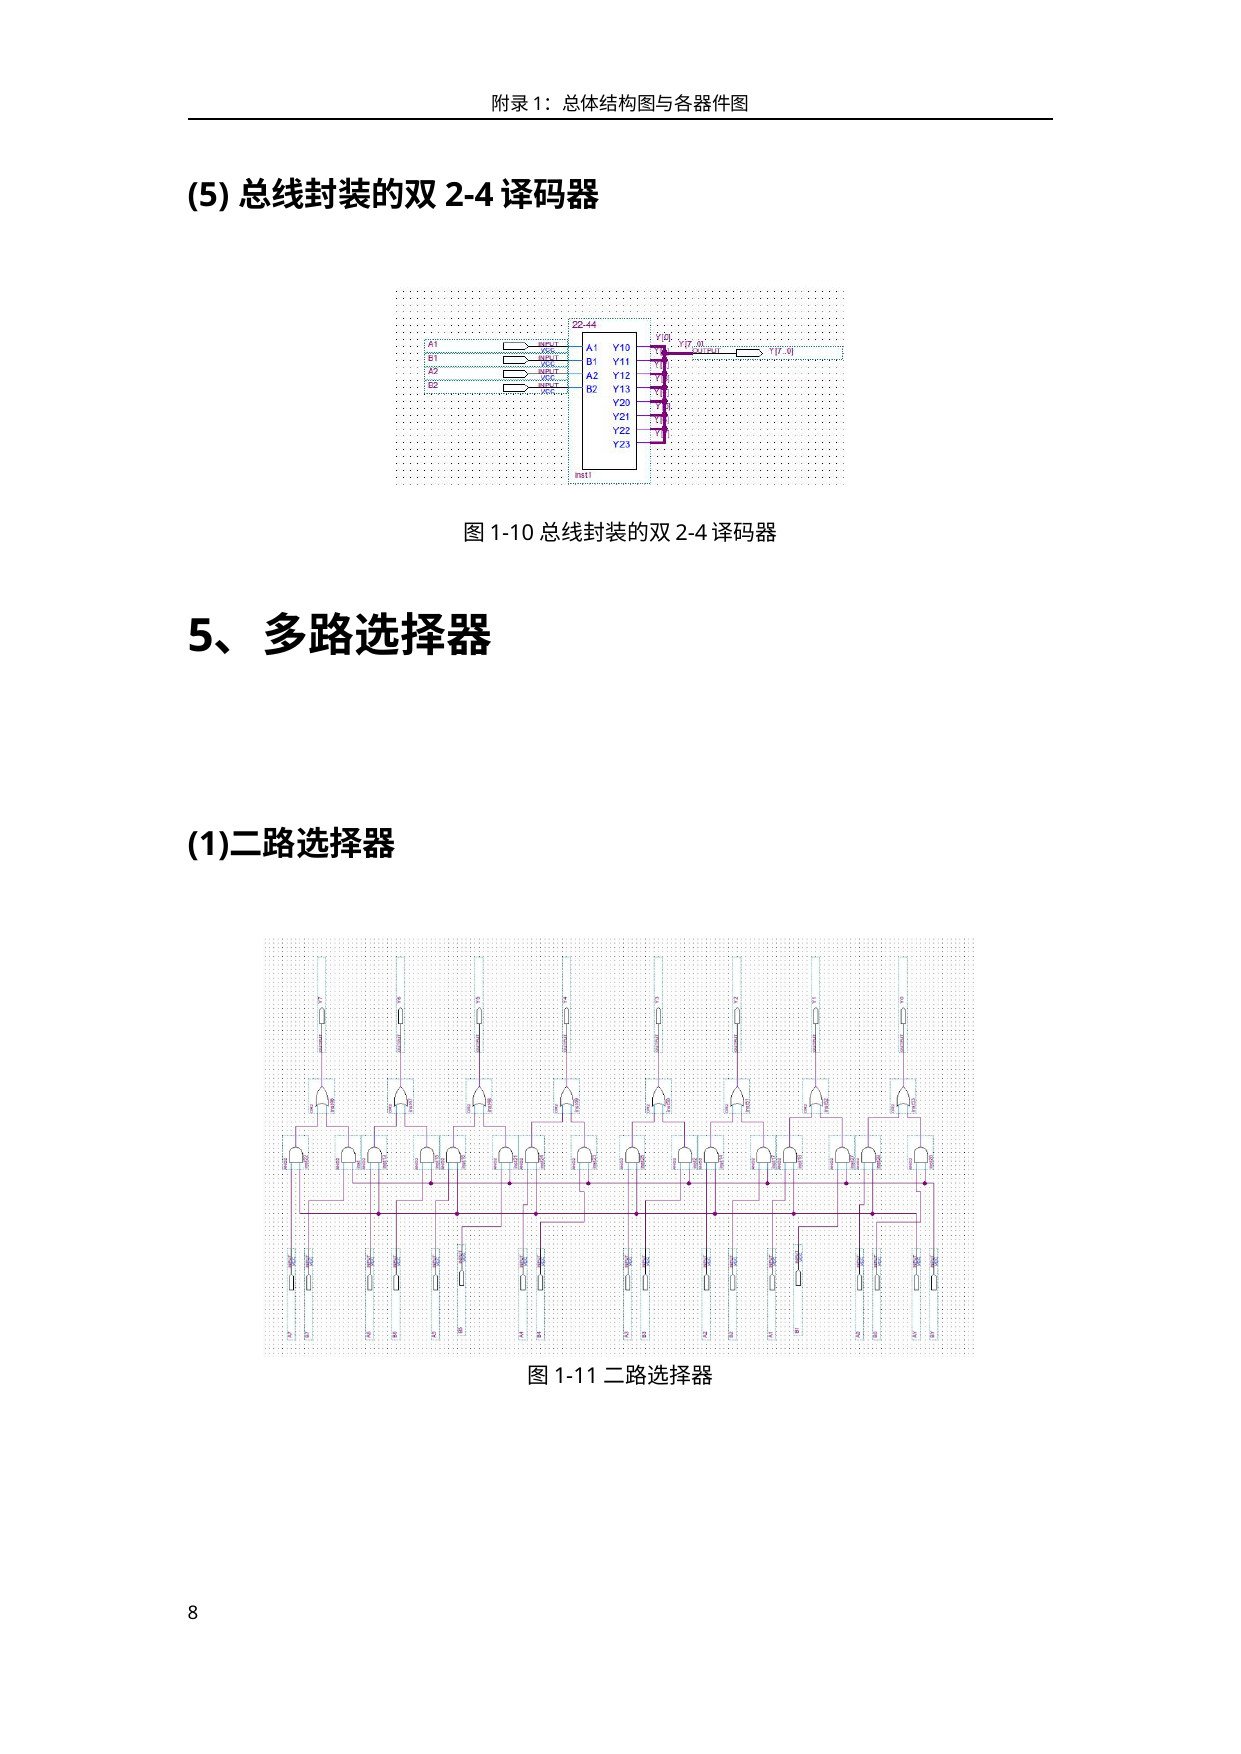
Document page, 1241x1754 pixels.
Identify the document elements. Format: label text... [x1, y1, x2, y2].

subtitle 多路选择器 [187, 583, 1053, 680]
picture [263, 938, 976, 1356]
text 图1-10 总线封装的双2-4译码器 [187, 515, 1053, 547]
subtitle (1)二路选择器 [187, 808, 1053, 873]
subtitle (5) 总线封装的双2-4译码器 [187, 160, 1053, 225]
text 图1-11 二路选择器 [187, 1358, 1053, 1391]
picture [396, 287, 844, 485]
